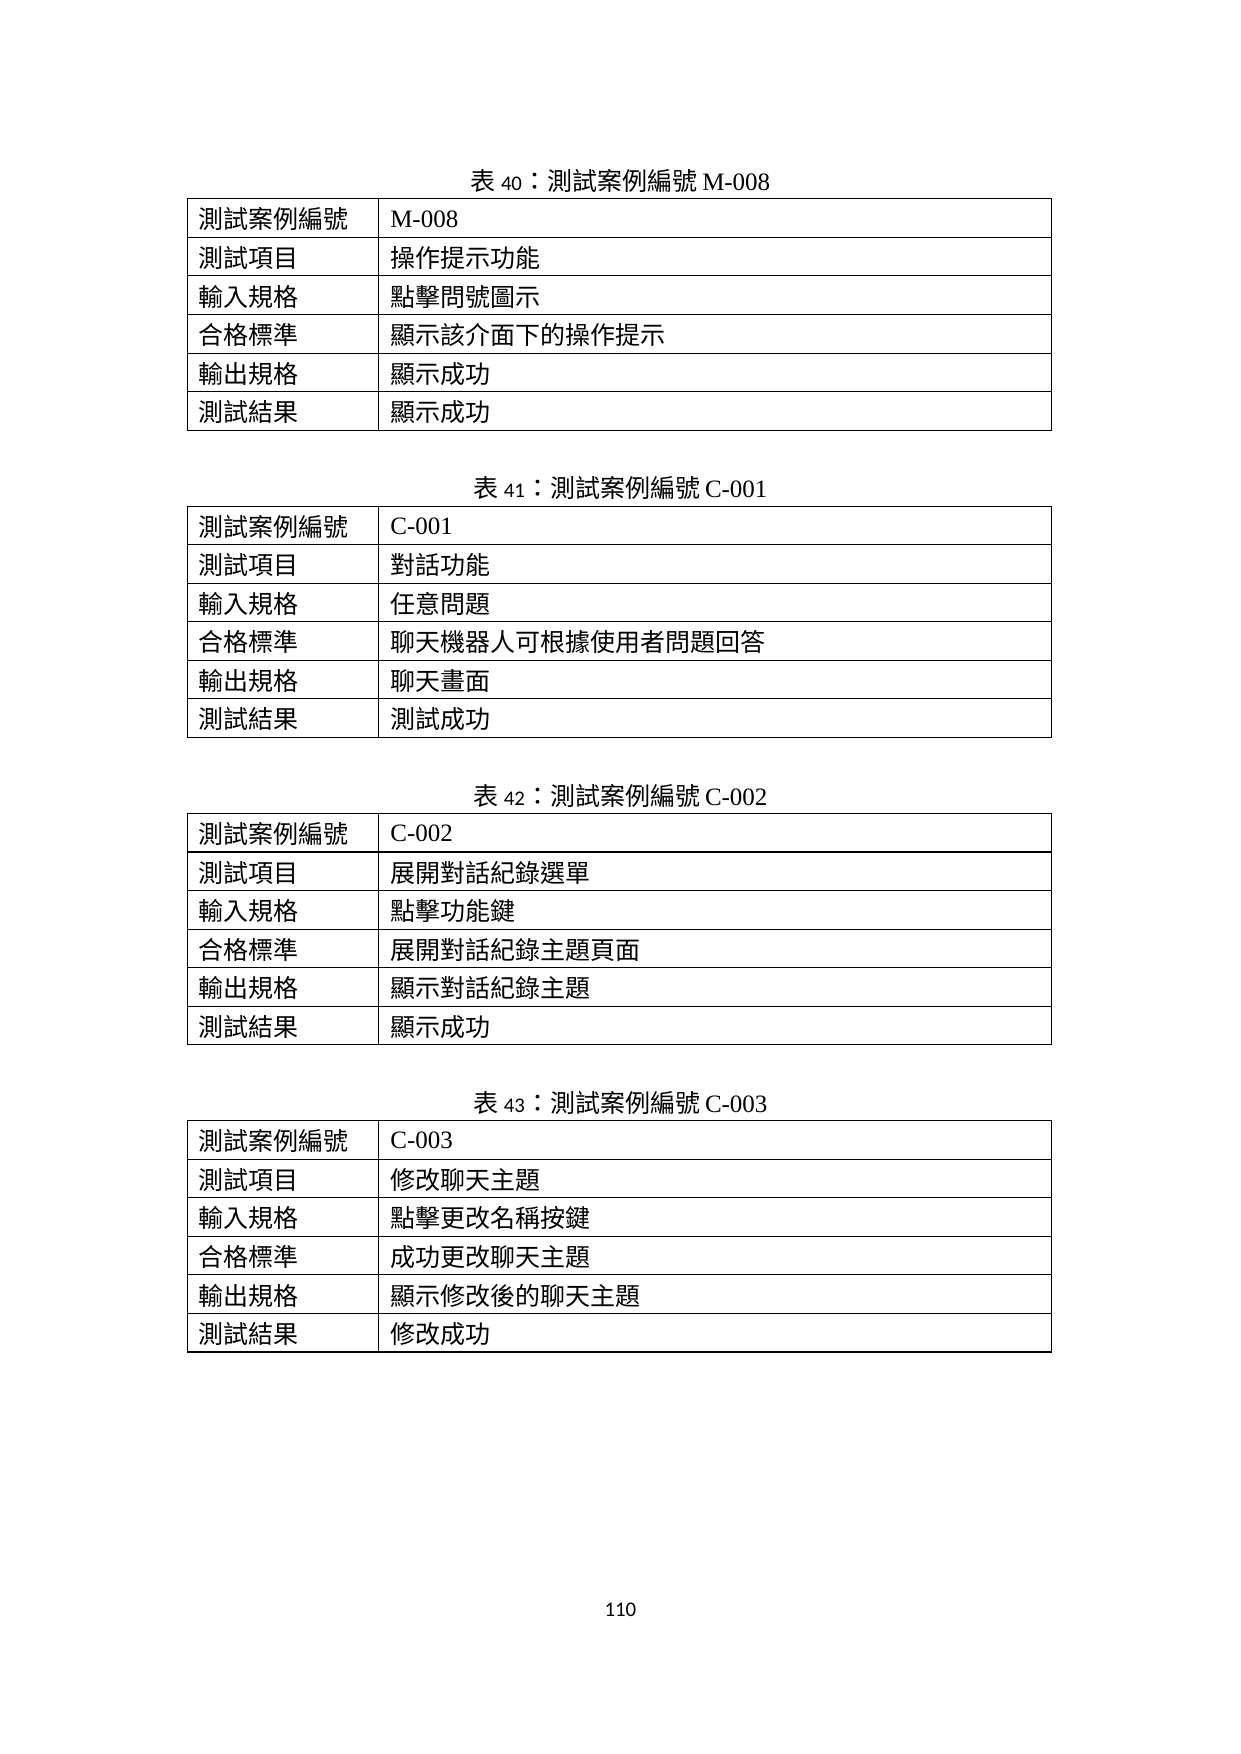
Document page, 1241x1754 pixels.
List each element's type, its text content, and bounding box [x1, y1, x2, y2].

table_cell 點擊功能鍵 [379, 891, 1051, 928]
table_cell 操作提示功能 [379, 238, 1051, 275]
table_cell 測試結果 [188, 699, 378, 737]
table_cell 測試項目 [188, 545, 378, 583]
table_cell 顯示成功 [379, 1007, 1051, 1044]
table_cell 展開對話紀錄選單 [379, 853, 1051, 890]
table_cell 測試項目 [188, 1160, 378, 1197]
table_header C-003 [379, 1121, 1051, 1159]
table_cell 輸入規格 [188, 891, 378, 928]
table_cell 合格標準 [188, 930, 378, 967]
table_cell 點擊問號圖示 [379, 276, 1051, 314]
text 表 40：測試案例編號M-008 [187, 161, 1053, 198]
text 表 41：測試案例編號C-001 [187, 468, 1053, 506]
table_cell 顯示成功 [379, 354, 1051, 391]
table_cell 輸入規格 [188, 1198, 378, 1236]
table_cell 顯示成功 [379, 392, 1051, 429]
table_cell 顯示對話紀錄主題 [379, 968, 1051, 1006]
table_cell 合格標準 [188, 622, 378, 660]
text 表 43：測試案例編號C-003 [187, 1083, 1053, 1120]
table_cell 輸出規格 [188, 354, 378, 391]
table_cell 成功更改聊天主題 [379, 1237, 1051, 1274]
table_cell 測試項目 [188, 238, 378, 275]
table_cell 合格標準 [188, 1237, 378, 1274]
table_header 測試案例編號 [188, 1121, 378, 1159]
table_cell 顯示該介面下的操作提示 [379, 315, 1051, 352]
table_cell 顯示修改後的聊天主題 [379, 1275, 1051, 1313]
table_cell 輸出規格 [188, 968, 378, 1006]
table_header 測試案例編號 [188, 199, 378, 237]
table_cell 輸出規格 [188, 1275, 378, 1313]
table_header C-002 [379, 814, 1051, 851]
table_cell 測試項目 [188, 853, 378, 890]
text 表 42：測試案例編號C-002 [187, 775, 1053, 813]
table_cell 測試結果 [188, 392, 378, 429]
table_cell 合格標準 [188, 315, 378, 352]
table_cell 對話功能 [379, 545, 1051, 583]
table_cell 測試結果 [188, 1007, 378, 1044]
table_cell 修改聊天主題 [379, 1160, 1051, 1197]
table_cell 輸入規格 [188, 584, 378, 621]
table_cell 聊天畫面 [379, 661, 1051, 698]
table_header M-008 [379, 199, 1051, 237]
table_header C-001 [379, 507, 1051, 544]
table_header 測試案例編號 [188, 507, 378, 544]
table_cell 展開對話紀錄主題頁面 [379, 930, 1051, 967]
table_cell 聊天機器人可根據使用者問題回答 [379, 622, 1051, 660]
table_cell 測試成功 [379, 699, 1051, 737]
table_header 測試案例編號 [188, 814, 378, 851]
table_cell 測試結果 [188, 1314, 378, 1351]
table_cell 修改成功 [379, 1314, 1051, 1351]
table_cell 點擊更改名稱按鍵 [379, 1198, 1051, 1236]
table_cell 輸出規格 [188, 661, 378, 698]
table_cell 任意問題 [379, 584, 1051, 621]
table_cell 輸入規格 [188, 276, 378, 314]
